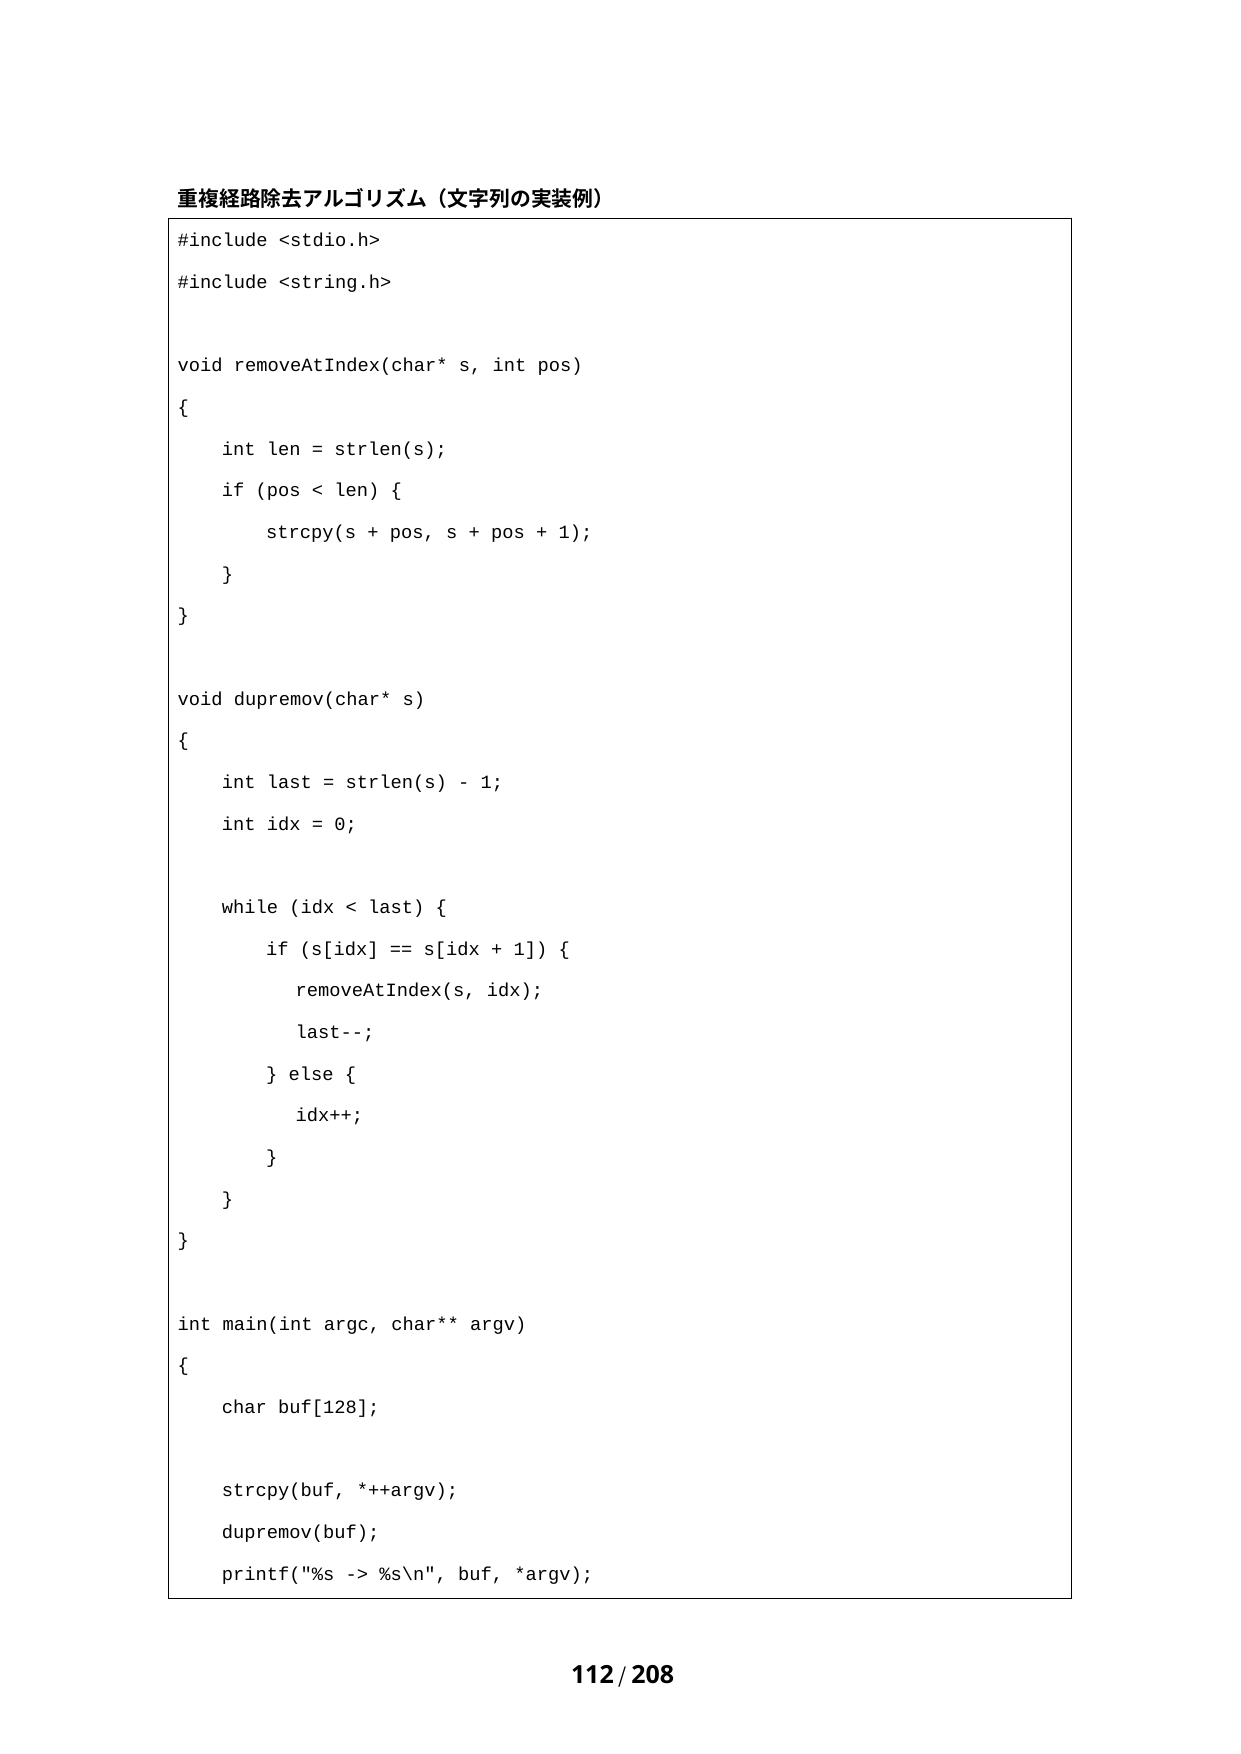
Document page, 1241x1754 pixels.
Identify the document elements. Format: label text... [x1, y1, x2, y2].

subtitle 重複経路除去アルゴリズム（文字列の実装例） [177, 176, 1063, 218]
text printf("%s -> %s\n", buf, *argv); [169, 1551, 1071, 1598]
text removeAtIndex(s, idx); [177, 971, 1063, 1012]
text strcpy(buf, *++argv); [177, 1471, 1063, 1512]
text last--; [177, 1012, 1063, 1054]
text { [177, 721, 1063, 762]
text } [177, 1137, 1063, 1179]
text { [177, 1346, 1063, 1387]
text int last = strlen(s) - 1; [177, 762, 1063, 804]
text } [177, 1179, 1063, 1221]
text #include <string.h> [177, 262, 1063, 304]
text { [177, 387, 1063, 429]
text if (pos < len) { [177, 471, 1063, 512]
text char buf[128]; [177, 1387, 1063, 1429]
text void dupremov(char* s) [177, 679, 1063, 721]
text int main(int argc, char** argv) [177, 1304, 1063, 1346]
text } [177, 596, 1063, 637]
text } else { [177, 1054, 1063, 1096]
text dupremov(buf); [177, 1512, 1063, 1551]
text int idx = 0; [177, 804, 1063, 846]
text } [177, 554, 1063, 596]
text } [177, 1221, 1063, 1262]
text while (idx < last) { [177, 887, 1063, 929]
text strcpy(s + pos, s + pos + 1); [177, 512, 1063, 554]
text idx++; [177, 1096, 1063, 1137]
text void removeAtIndex(char* s, int pos) [177, 346, 1063, 387]
text #include <stdio.h> [169, 219, 1071, 262]
text if (s[idx] == s[idx + 1]) { [177, 929, 1063, 971]
text int len = strlen(s); [177, 429, 1063, 471]
